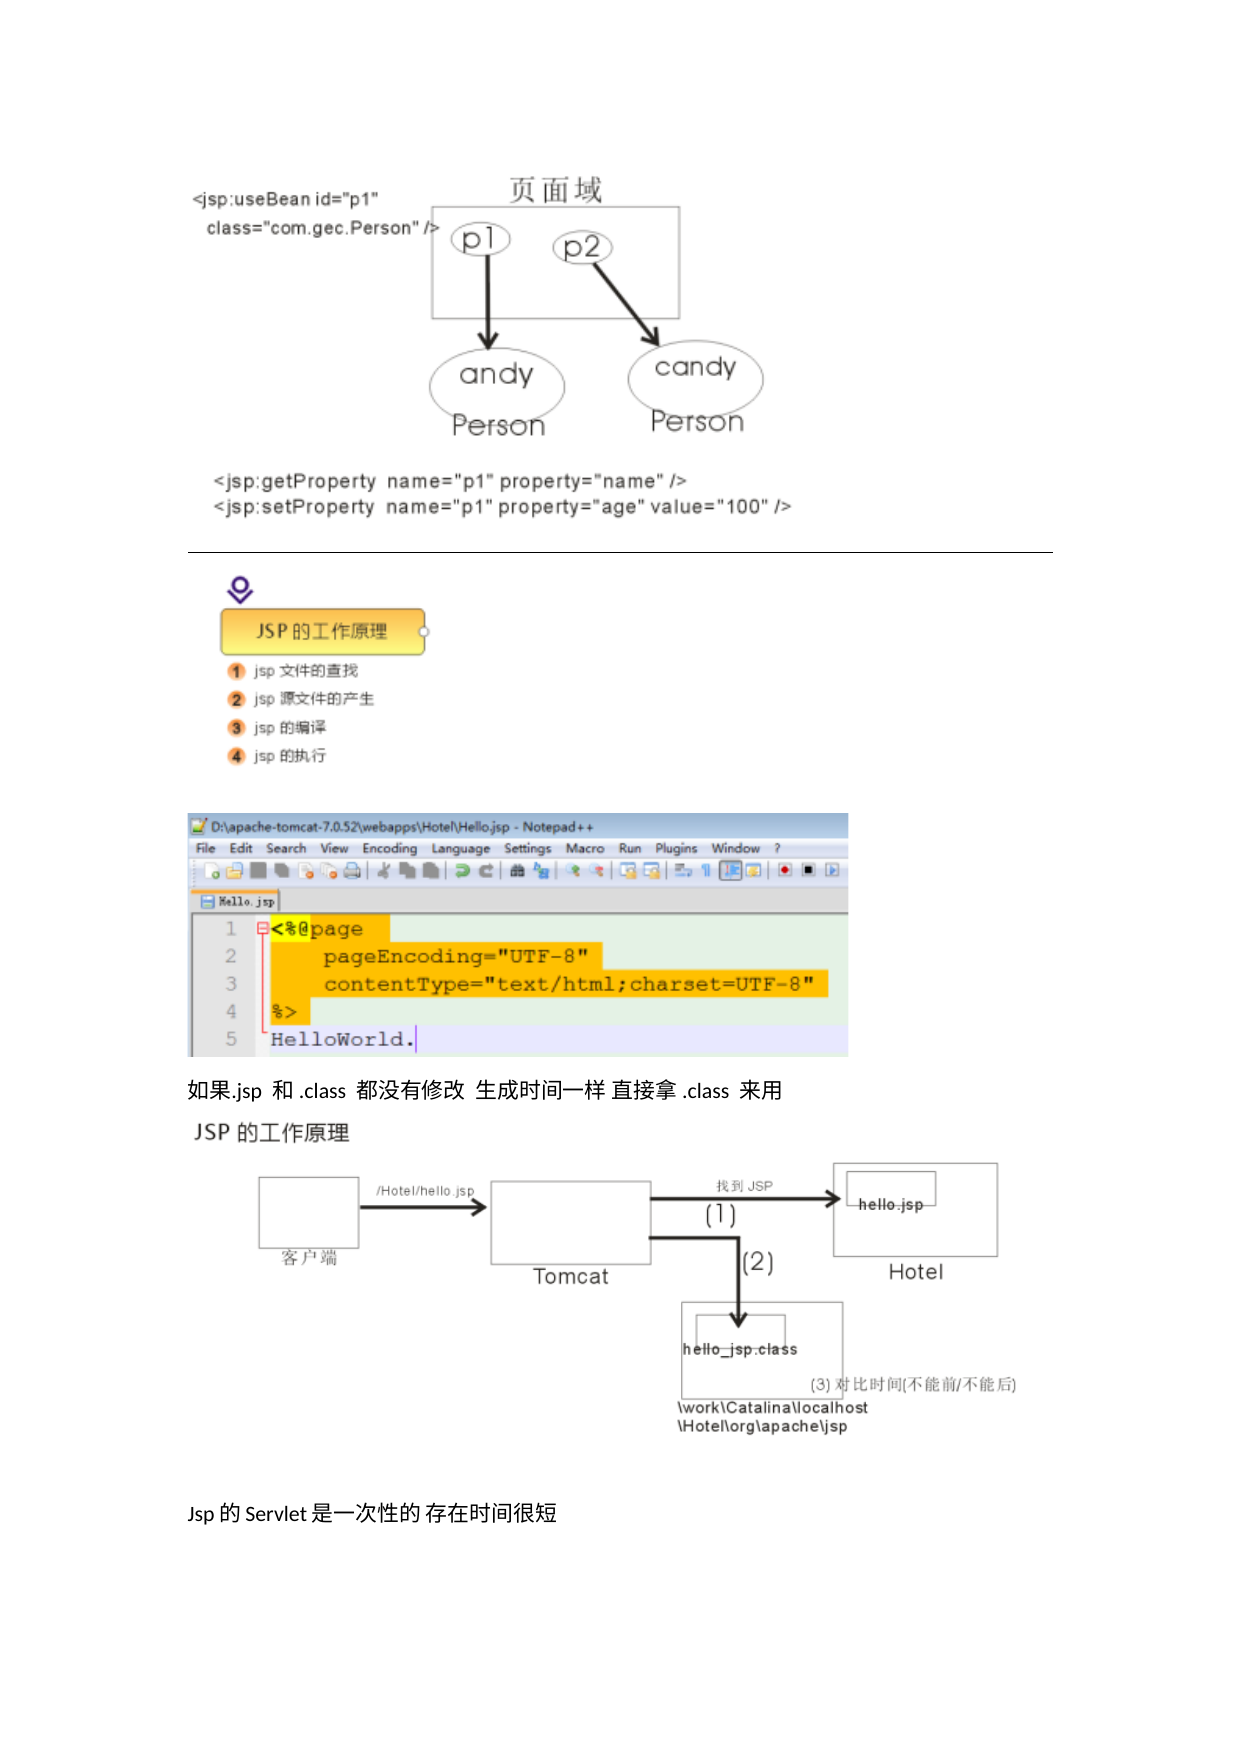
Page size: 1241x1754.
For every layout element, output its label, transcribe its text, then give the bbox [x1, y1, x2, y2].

text 如果.jsp 和 .class 都没有修改 生成时间一样 直接拿 .class 来用 [187, 1073, 1053, 1105]
picture [187, 162, 814, 533]
picture [187, 553, 457, 802]
text Jsp的Servlet是一次性的 存在时间很短 [187, 1496, 1053, 1528]
picture [187, 813, 849, 1057]
picture [187, 1105, 1053, 1454]
